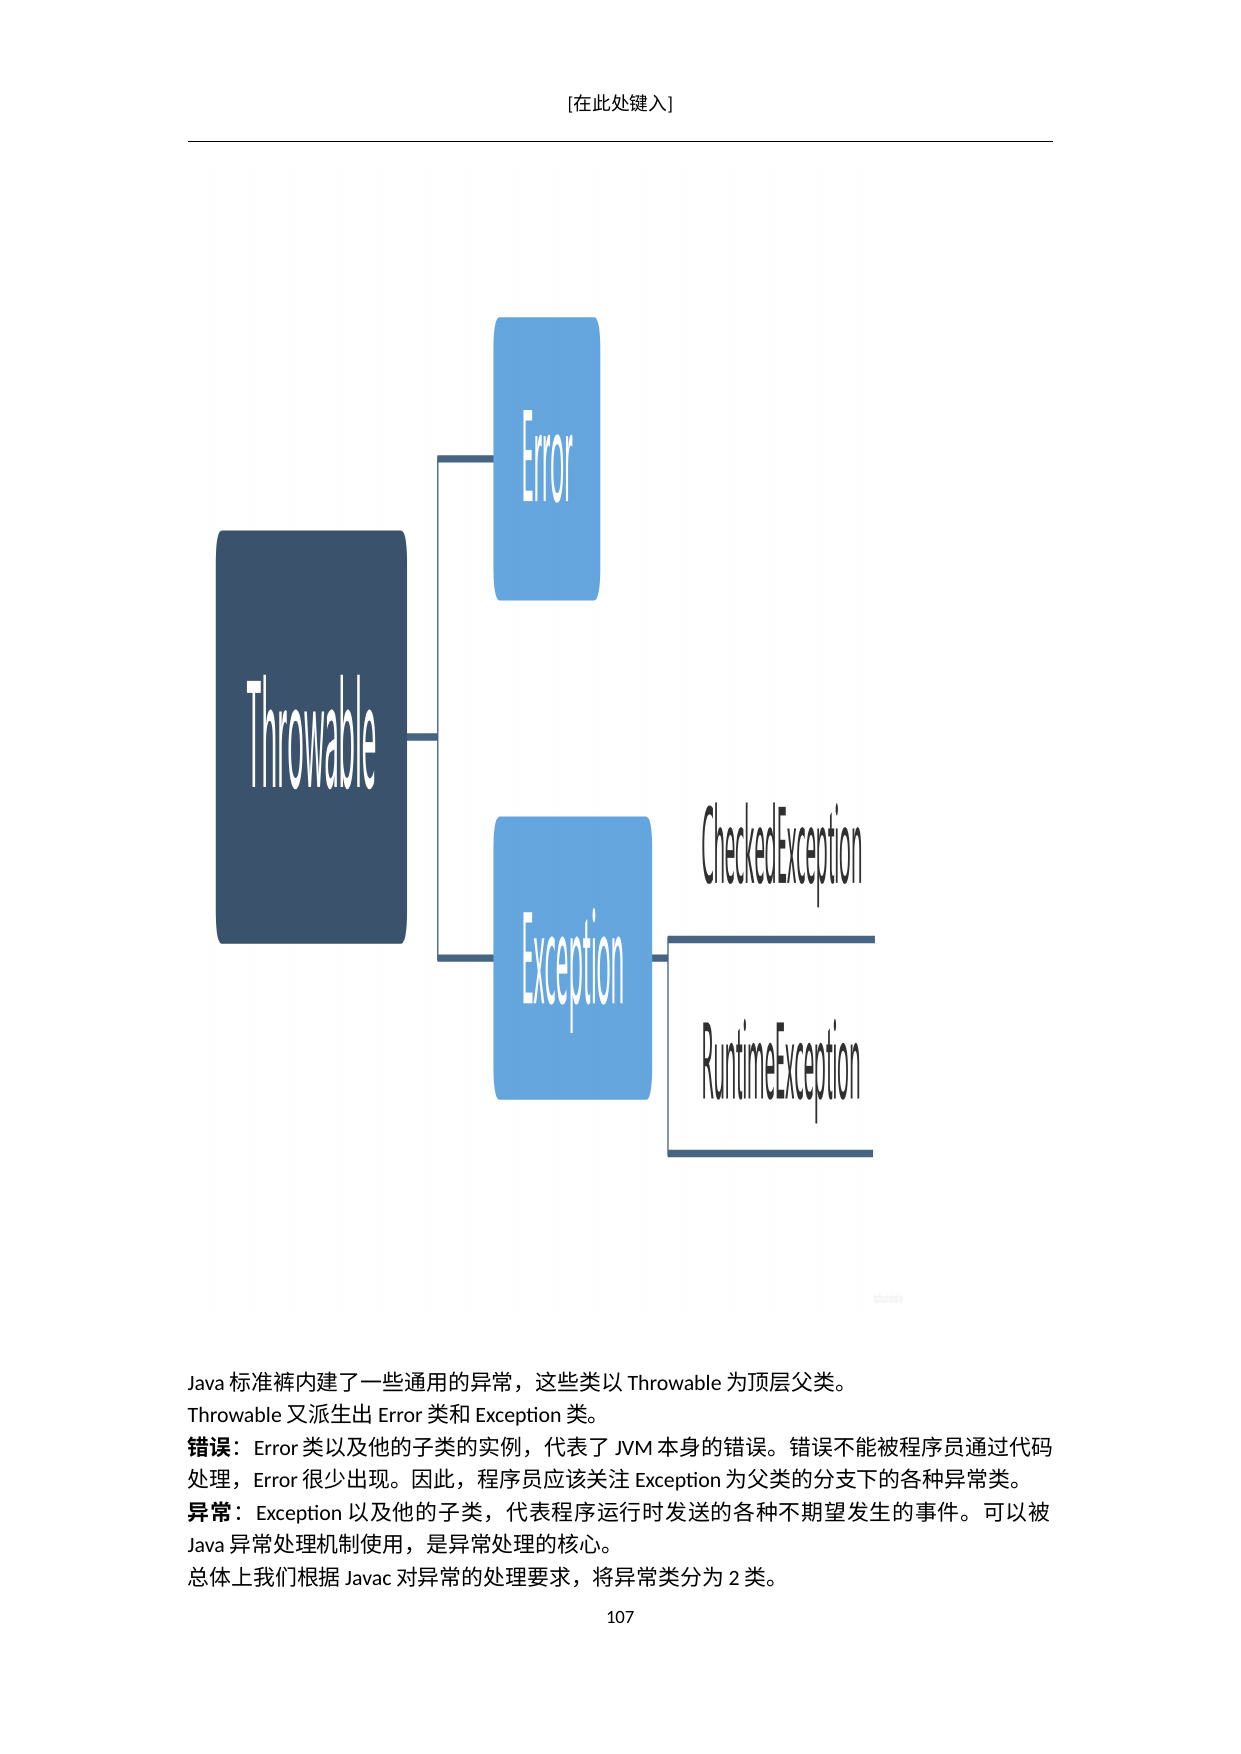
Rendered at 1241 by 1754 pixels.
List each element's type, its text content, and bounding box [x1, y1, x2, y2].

picture [187, 162, 904, 1311]
text 总体上我们根据Javac对异常的处理要求，将异常类分为2类。 [187, 1559, 1053, 1592]
text 异常：Exception以及他的子类，代表程序运行时发送的各种不期望发生的事件。可以被Java异常处理机制使用，是异常处理的核心。 [187, 1494, 1053, 1559]
text 错误：Error类以及他的子类的实例，代表了JVM本身的错误。错误不能被程序员通过代码处理，Error很少出现。因此，程序员应该关注Exception为父类的分支下的各种异常类。 [187, 1429, 1053, 1494]
text Throwable又派生出Error类和Exception类。 [187, 1397, 1053, 1429]
text Java标准裤内建了一些通用的异常，这些类以Throwable为顶层父类。 [187, 1364, 1053, 1397]
